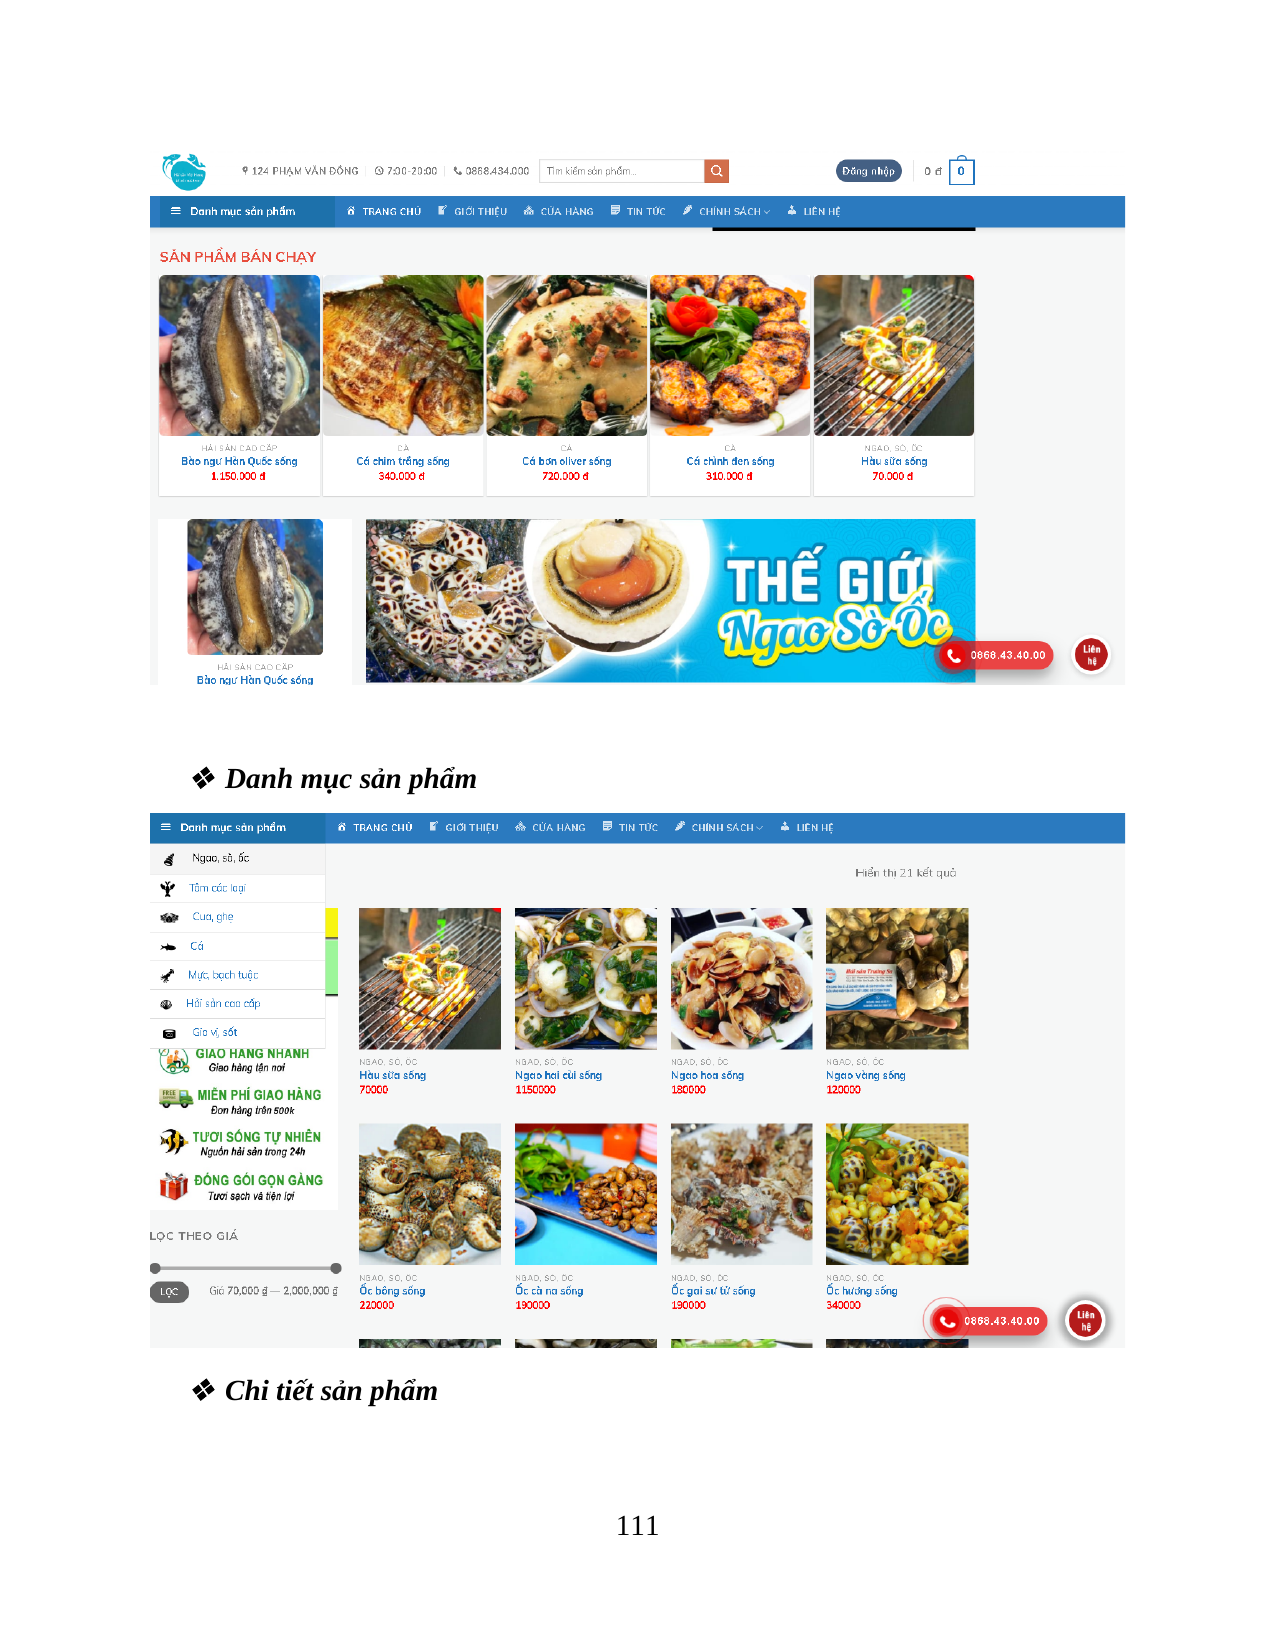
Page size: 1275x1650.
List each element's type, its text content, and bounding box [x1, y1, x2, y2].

list Danh mục sản phẩm [187, 761, 1125, 795]
picture [150, 150, 1125, 685]
list Chi tiết sản phẩm [187, 1373, 1125, 1406]
picture [150, 813, 1125, 1348]
